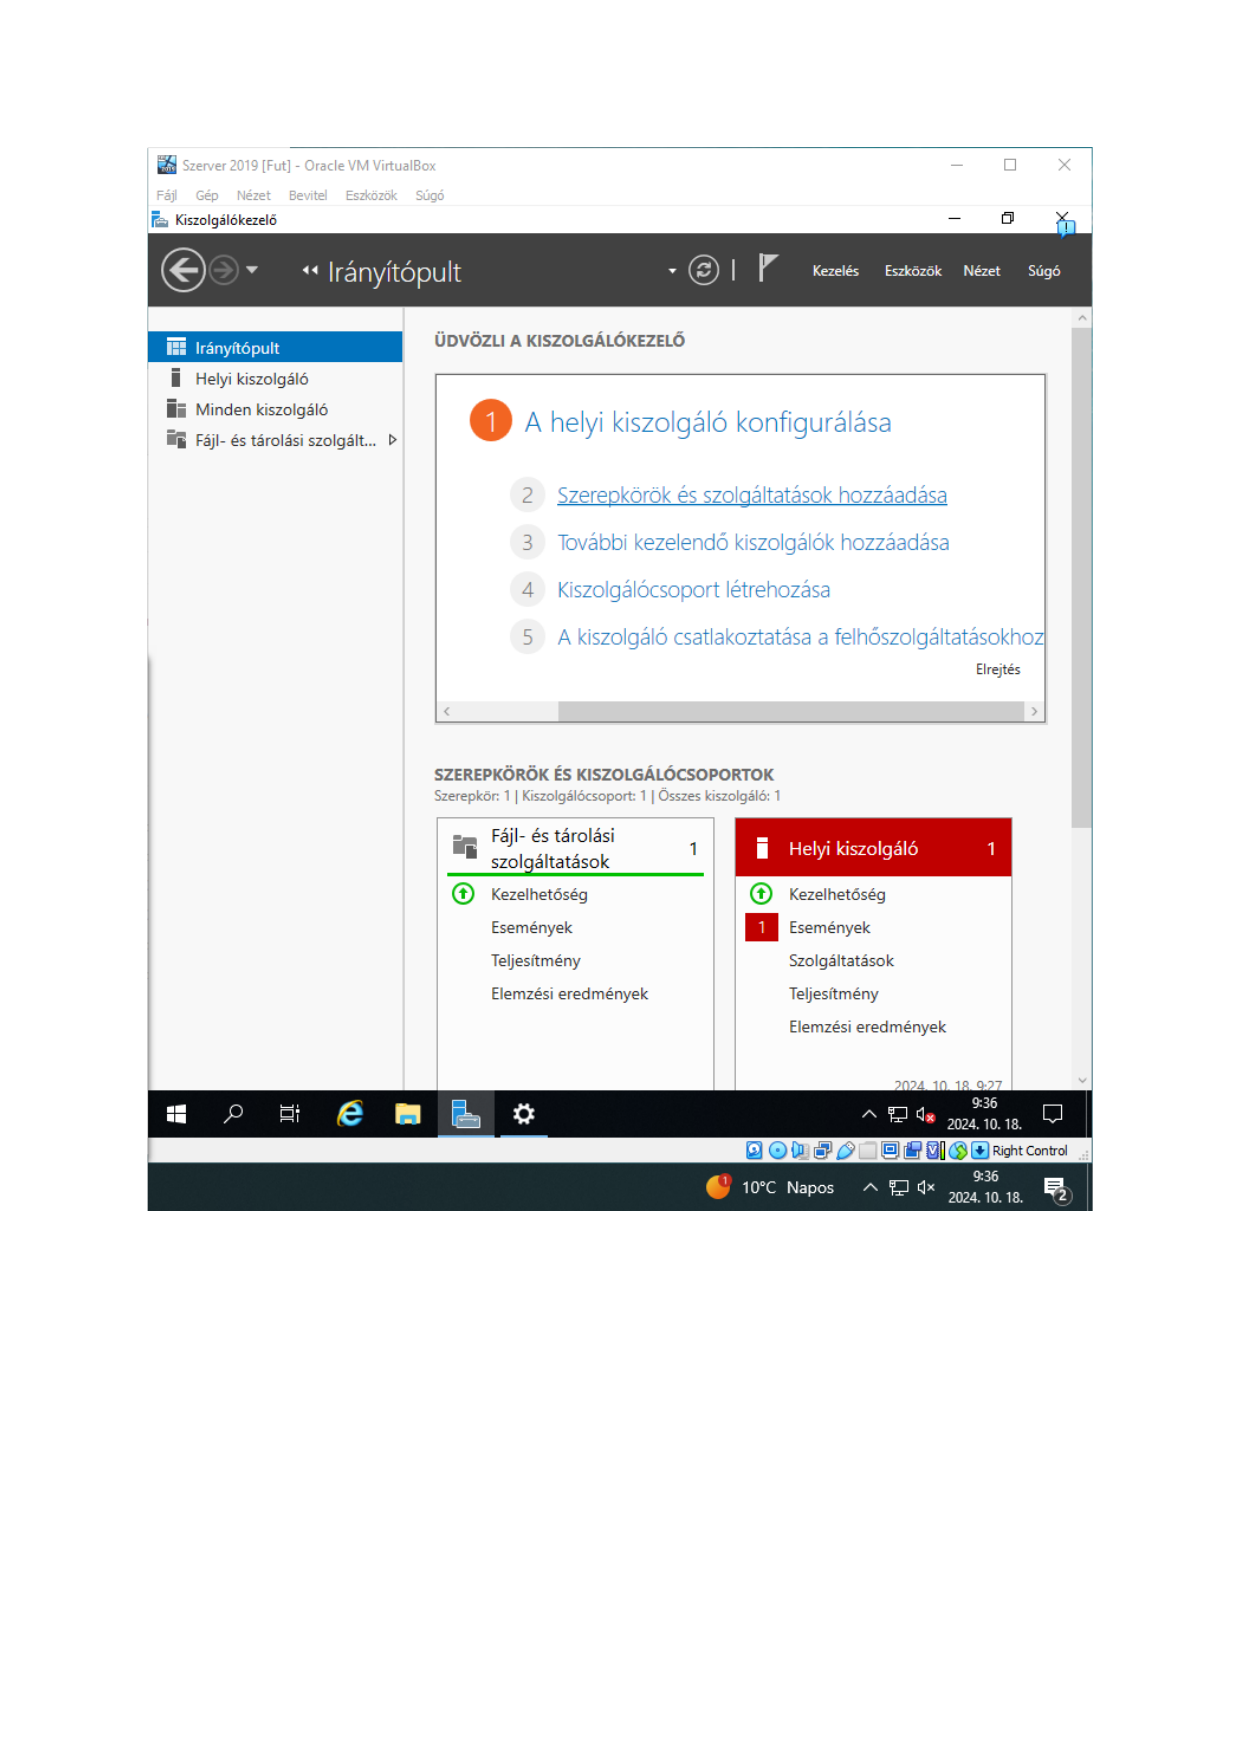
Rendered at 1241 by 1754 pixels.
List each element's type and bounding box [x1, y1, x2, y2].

picture [147, 147, 1093, 1211]
